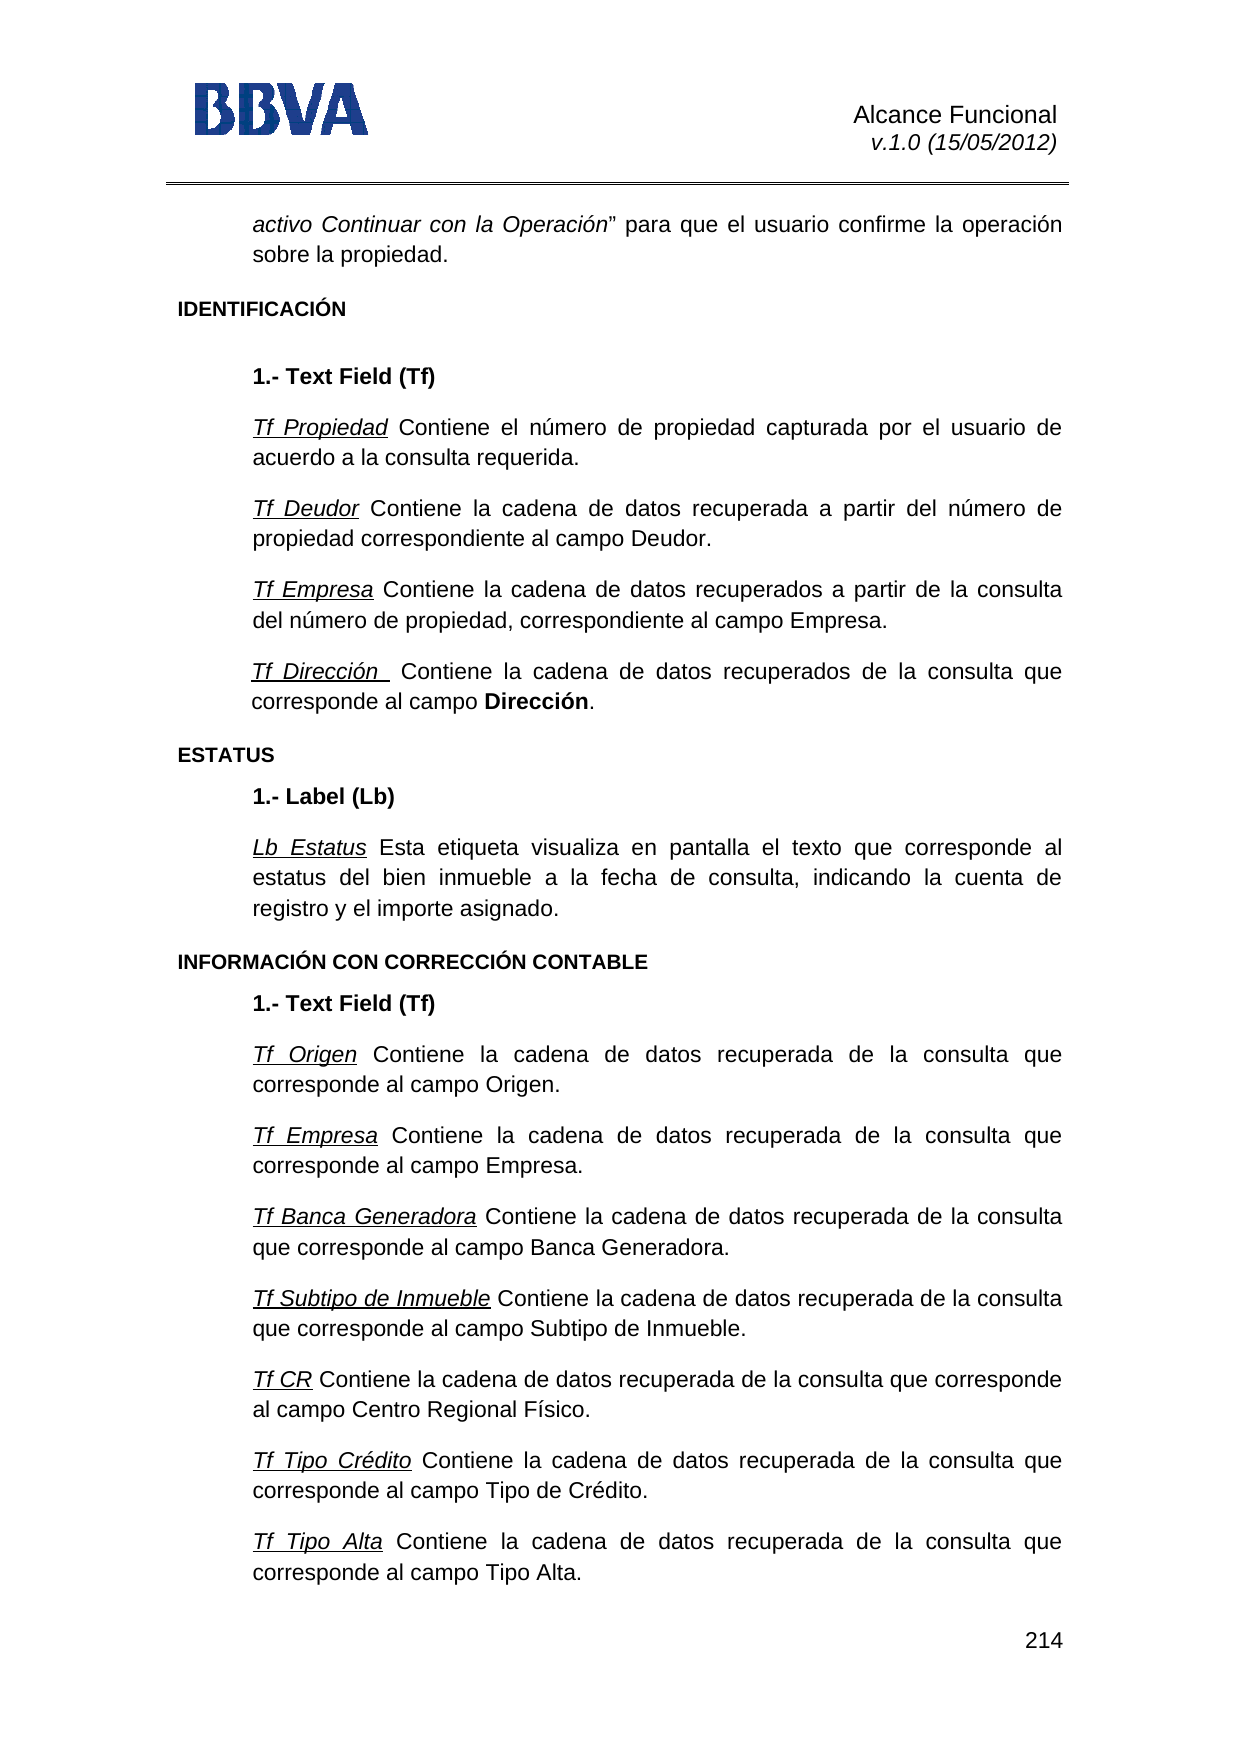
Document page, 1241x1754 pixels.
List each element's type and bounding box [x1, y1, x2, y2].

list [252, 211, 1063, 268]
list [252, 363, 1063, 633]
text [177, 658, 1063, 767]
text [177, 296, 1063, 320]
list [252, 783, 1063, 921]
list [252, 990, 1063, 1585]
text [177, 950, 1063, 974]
picture [195, 83, 369, 135]
